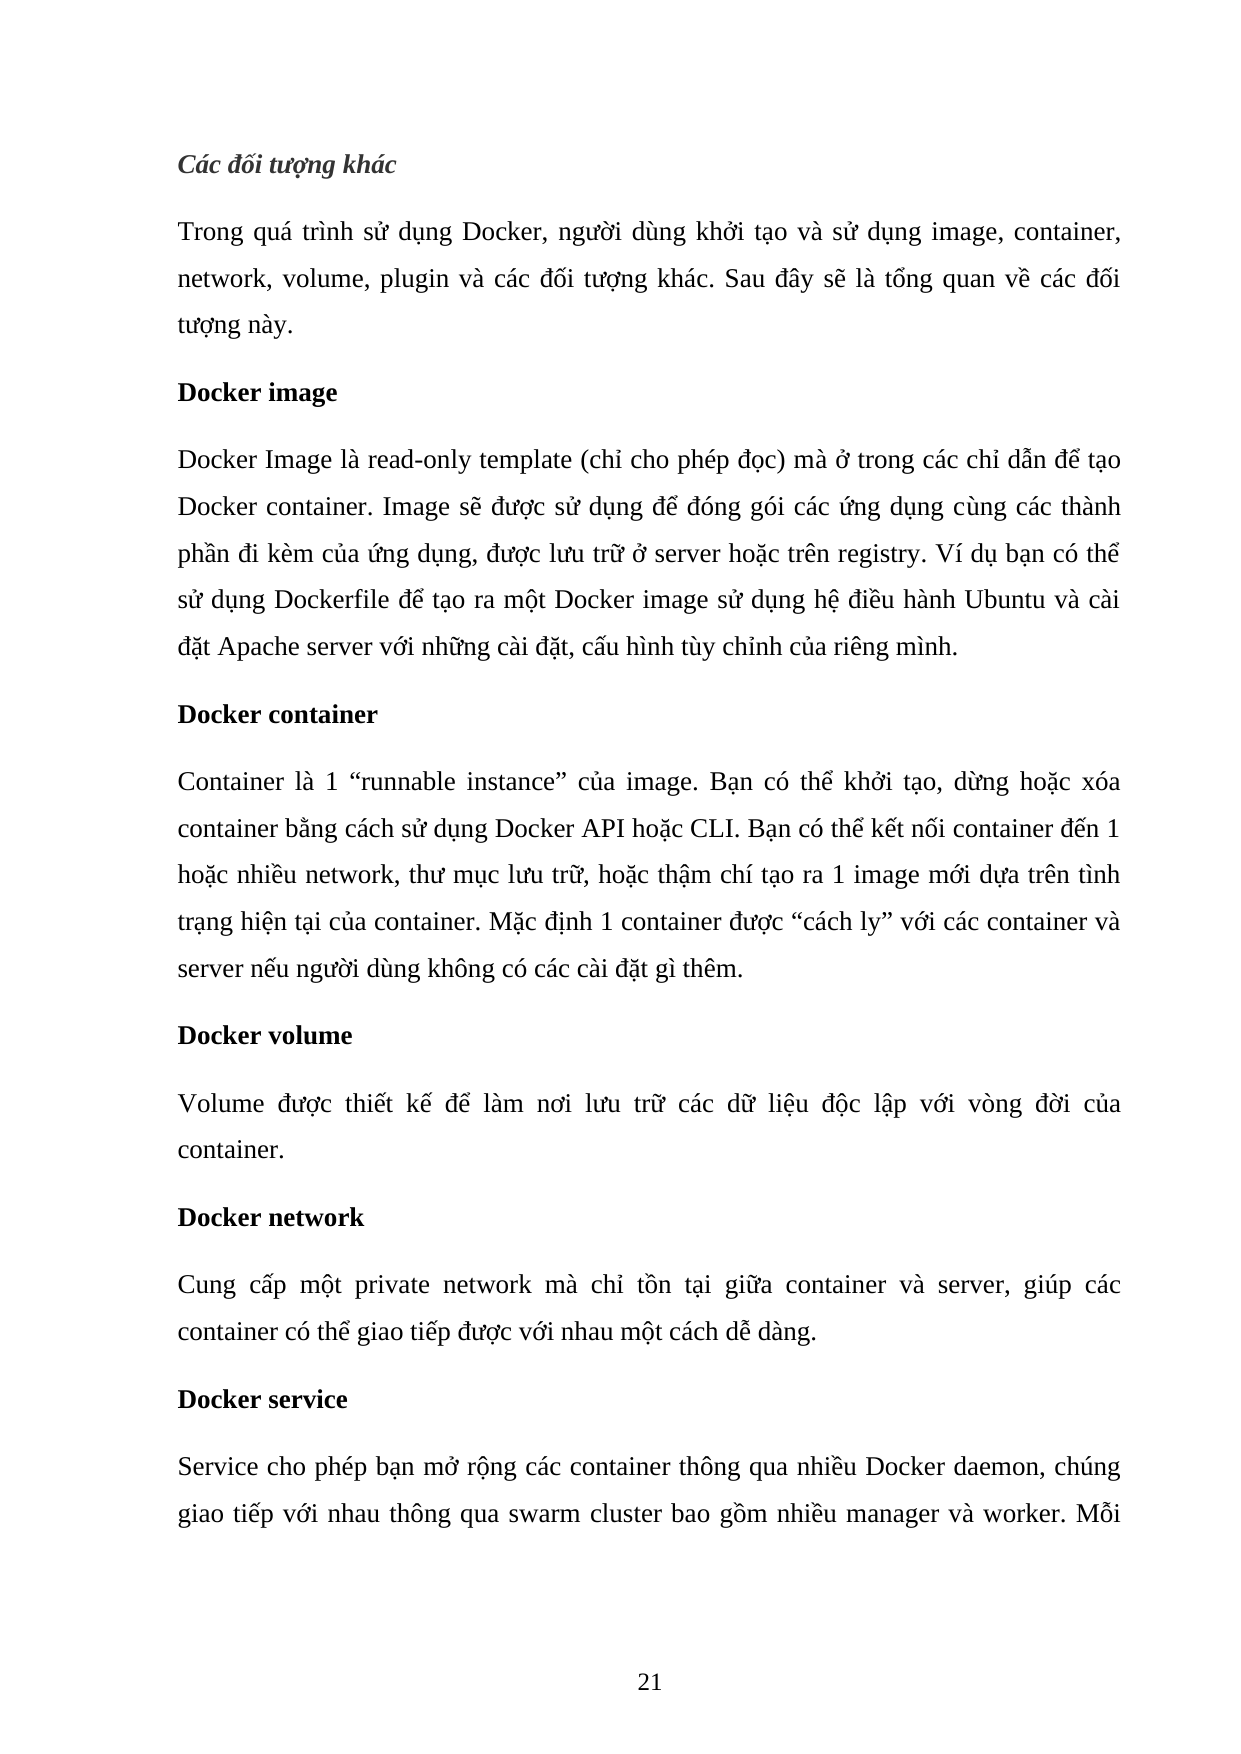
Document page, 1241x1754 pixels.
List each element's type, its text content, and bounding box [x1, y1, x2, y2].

text Docker Image là read-only template (chỉ cho phép đọc) mà ở trong các chỉ dẫn để tạo Docker container. Image sẽ được sử dụng để đóng gói các ứng dụng cùng các thành phần đi kèm của ứng dụng, được lưu trữ ở server hoặc trên registry. Ví dụ bạn có thể sử dụng Dockerfile để tạo ra một Docker image sử dụng hệ điều hành Ubuntu và cài đặt Apache server với những cài đặt, cấu hình tùy chỉnh của riêng mình. [177, 443, 1122, 661]
text Docker service [177, 1383, 1122, 1414]
text Trong quá trình sử dụng Docker, người dùng khởi tạo và sử dụng image, container, network, volume, plugin và các đối tượng khác. Sau đây sẽ là tổng quan về các đối tượng này. [177, 215, 1122, 340]
text Docker image [177, 376, 1122, 407]
text Container là 1 “runnable instance” của image. Bạn có thể khởi tạo, dừng hoặc xóa container bằng cách sử dụng Docker API hoặc CLI. Bạn có thể kết nối container đến 1 hoặc nhiều network, thư mục lưu trữ, hoặc thậm chí tạo ra 1 image mới dựa trên tình trạng hiện tại của container. Mặc định 1 container được “cách ly” với các container và server nếu người dùng không có các cài đặt gì thêm. [177, 765, 1122, 983]
text Docker container [177, 698, 1122, 729]
text Volume được thiết kế để làm nơi lưu trữ các dữ liệu độc lập với vòng đời của container. [177, 1087, 1122, 1165]
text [177, 1450, 1122, 1528]
text Cung cấp một private network mà chỉ tồn tại giữa container và server, giúp các container có thể giao tiếp được với nhau một cách dễ dàng. [177, 1268, 1122, 1346]
text Các đối tượng khác [177, 148, 1122, 179]
text Docker volume [177, 1019, 1122, 1051]
text Docker network [177, 1201, 1122, 1232]
